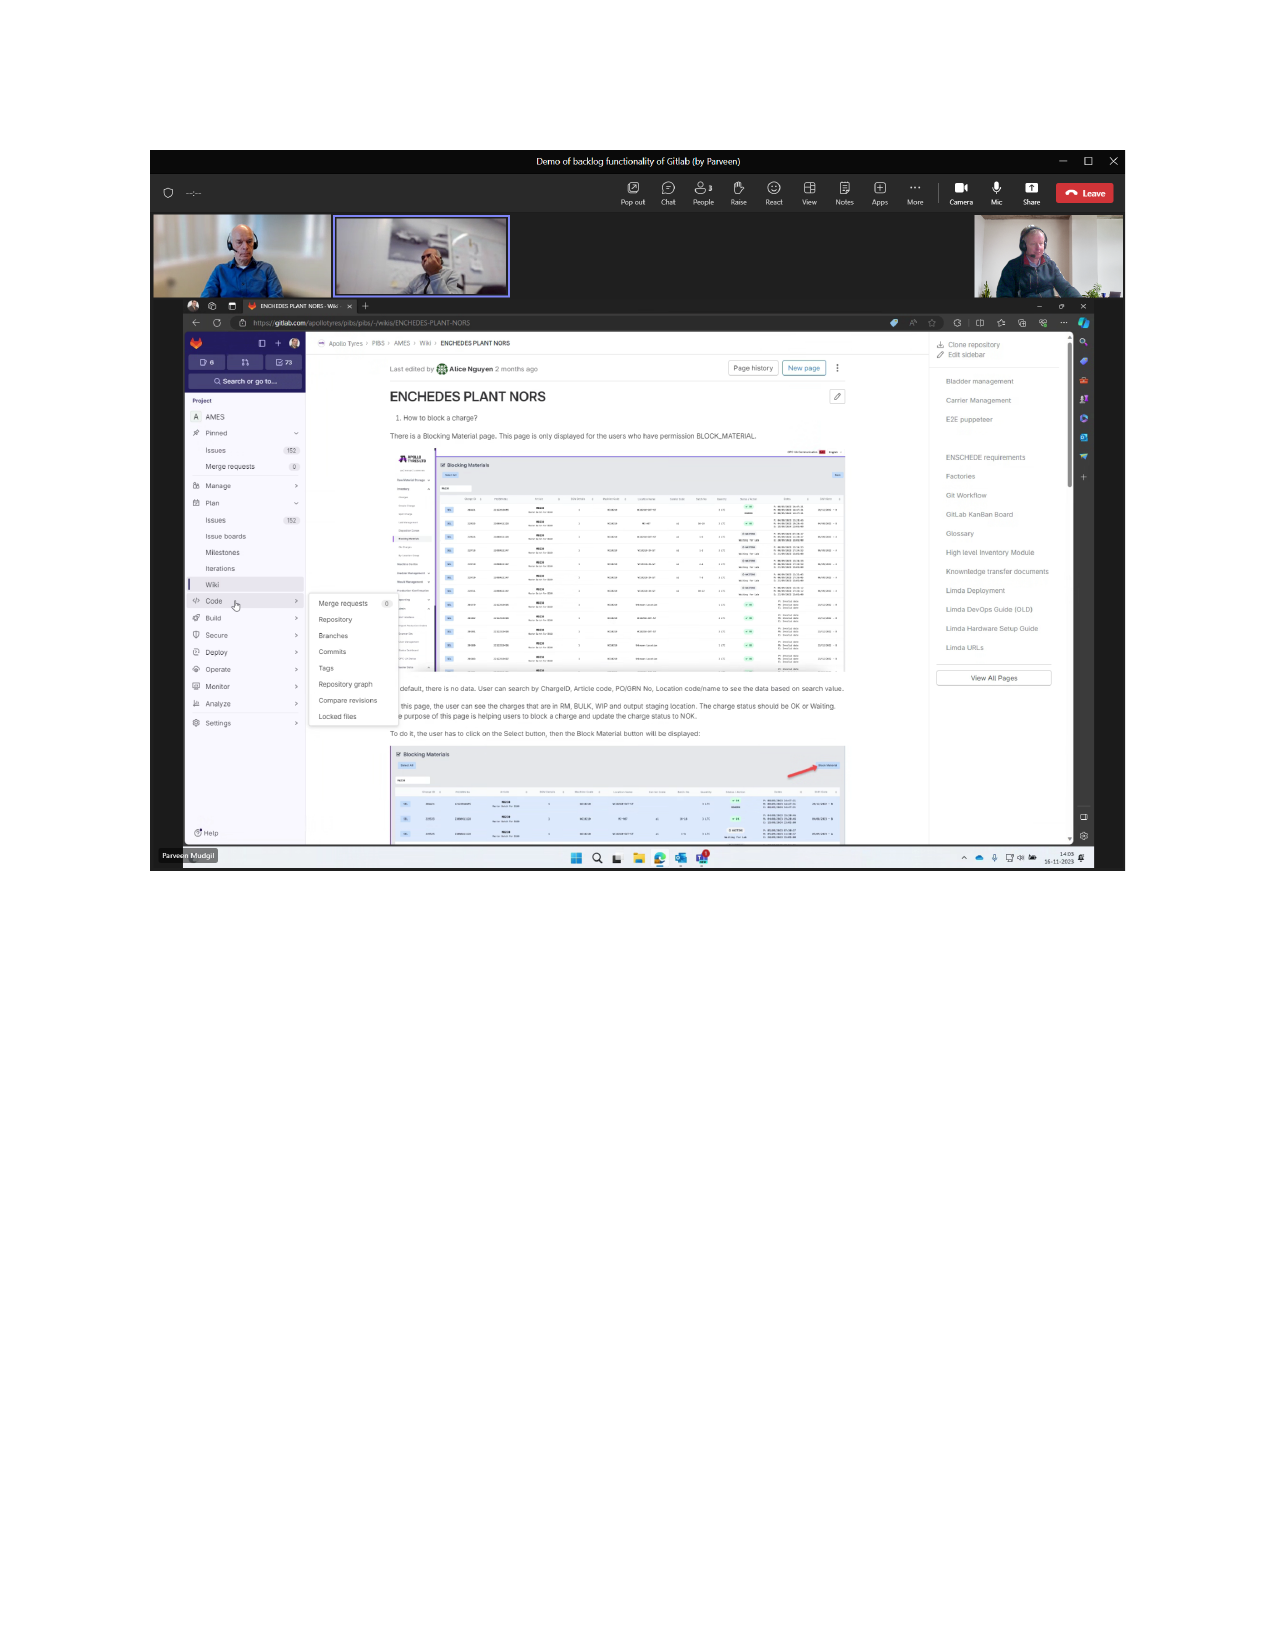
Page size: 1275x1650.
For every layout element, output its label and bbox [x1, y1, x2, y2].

picture [150, 150, 1125, 871]
